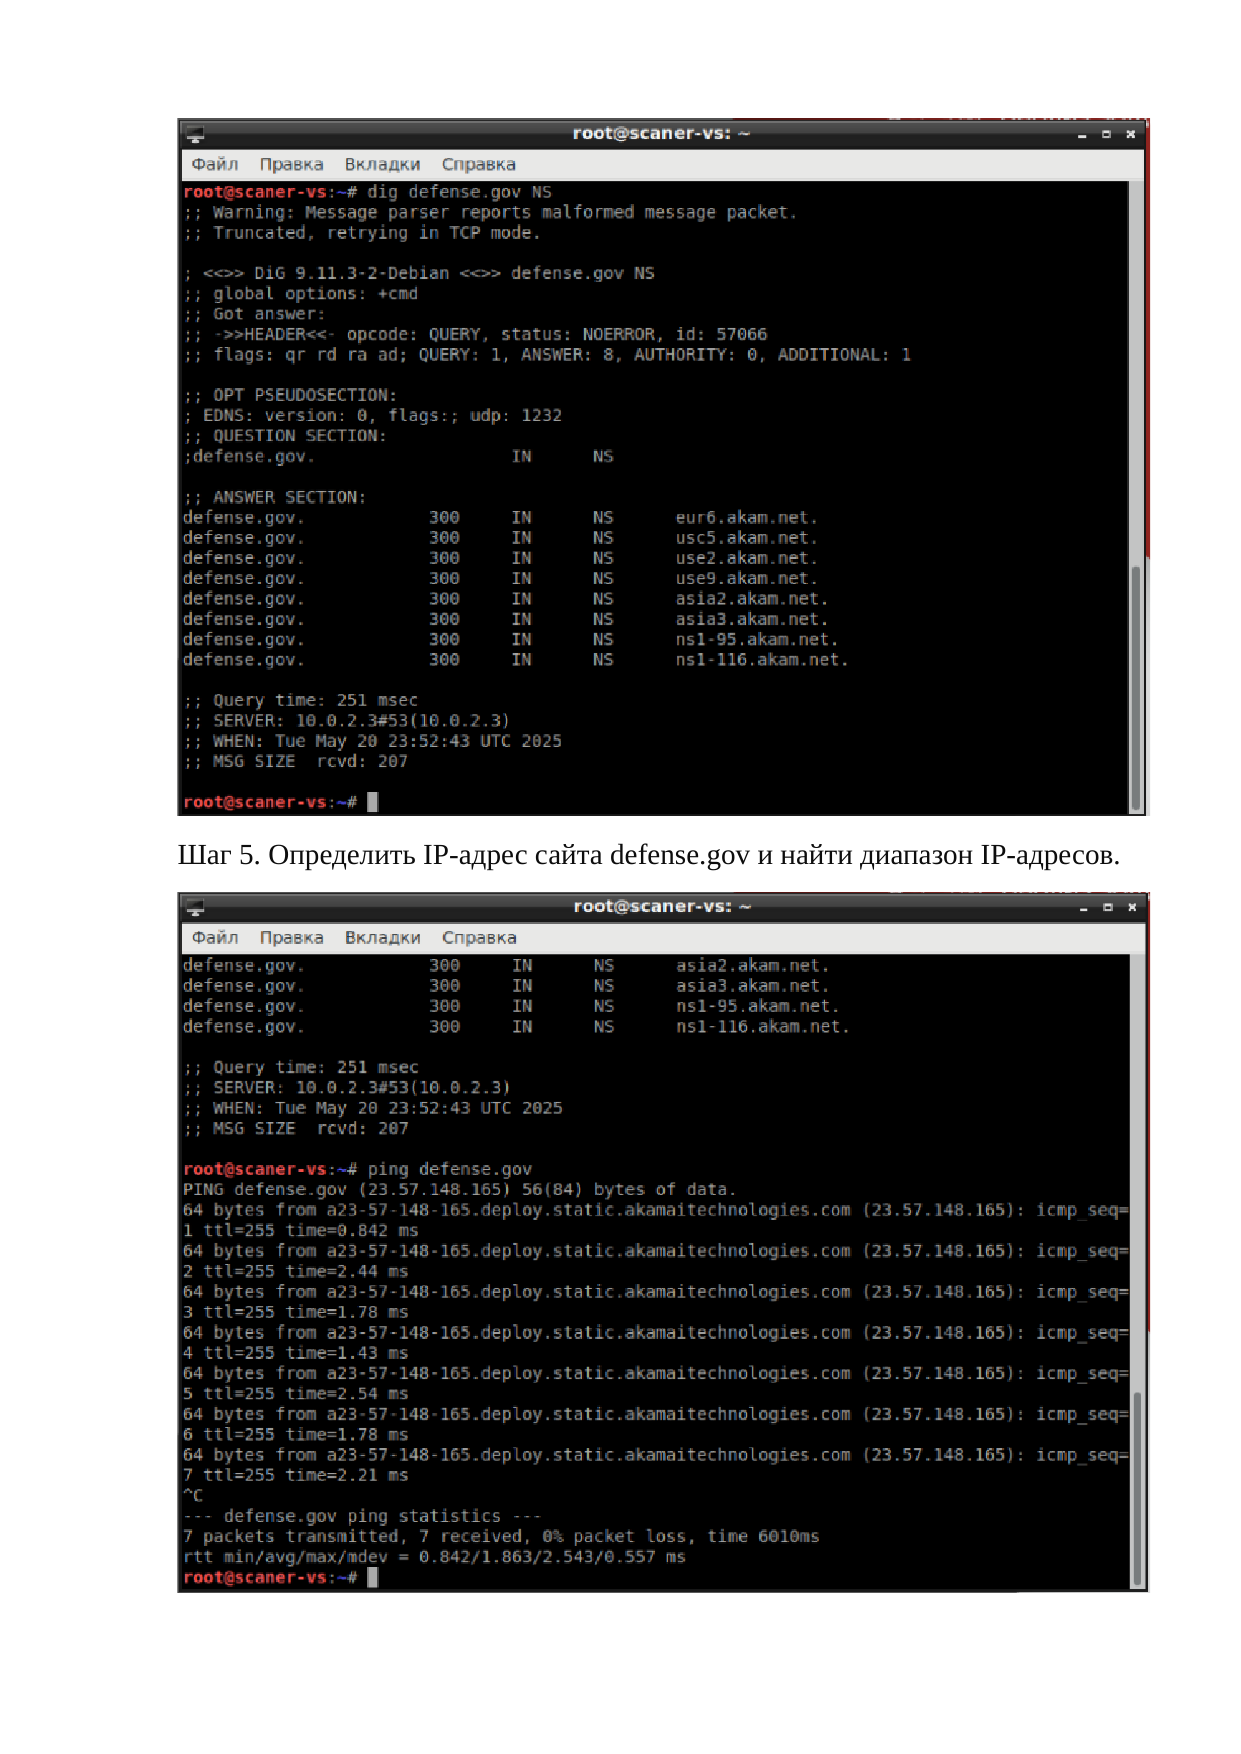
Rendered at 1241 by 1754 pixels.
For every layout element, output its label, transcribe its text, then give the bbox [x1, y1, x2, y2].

picture [177, 118, 1151, 816]
picture [177, 892, 1151, 1593]
text Шаг 5. Определить IP-адрес сайта defense.gov и найти диапазон IP-адресов. [177, 837, 1152, 871]
